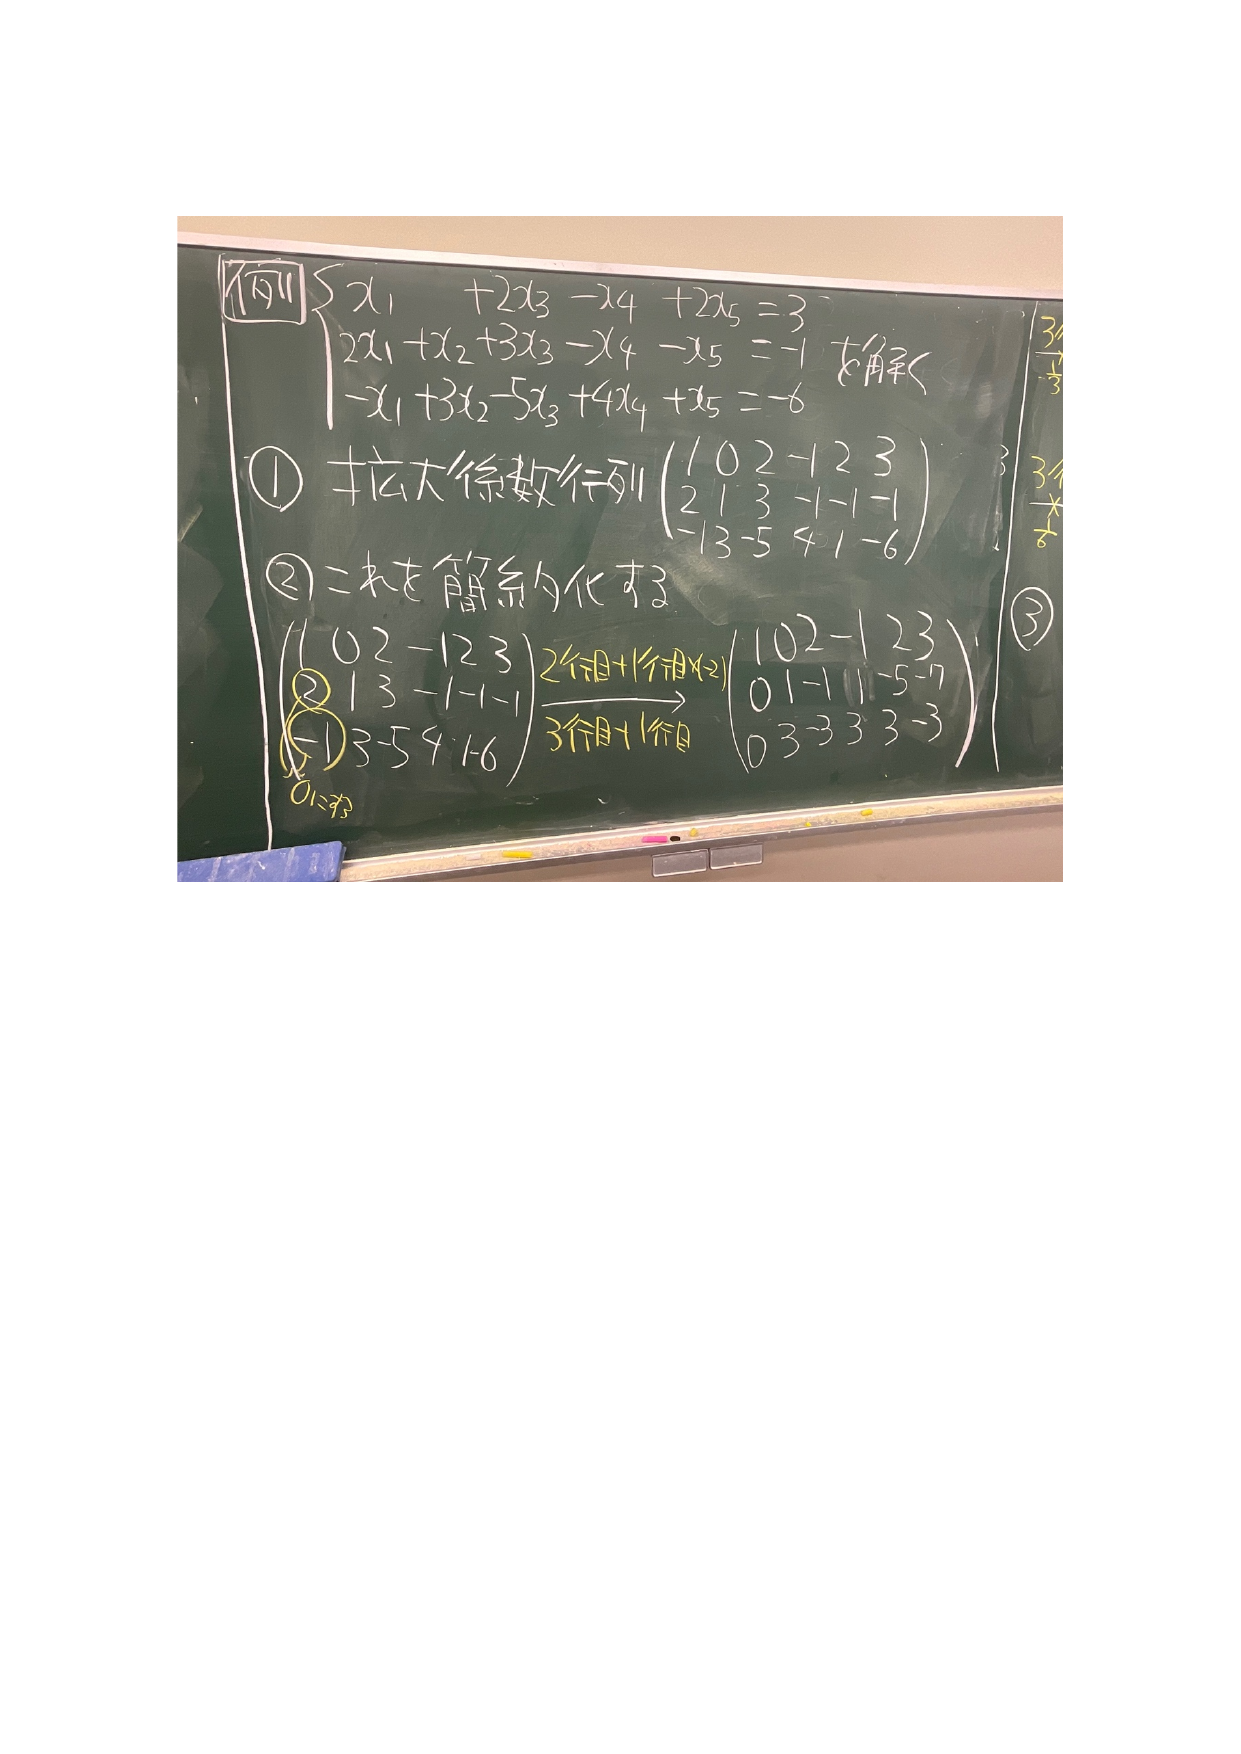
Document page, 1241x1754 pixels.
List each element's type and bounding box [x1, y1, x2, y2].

picture [177, 216, 1063, 882]
